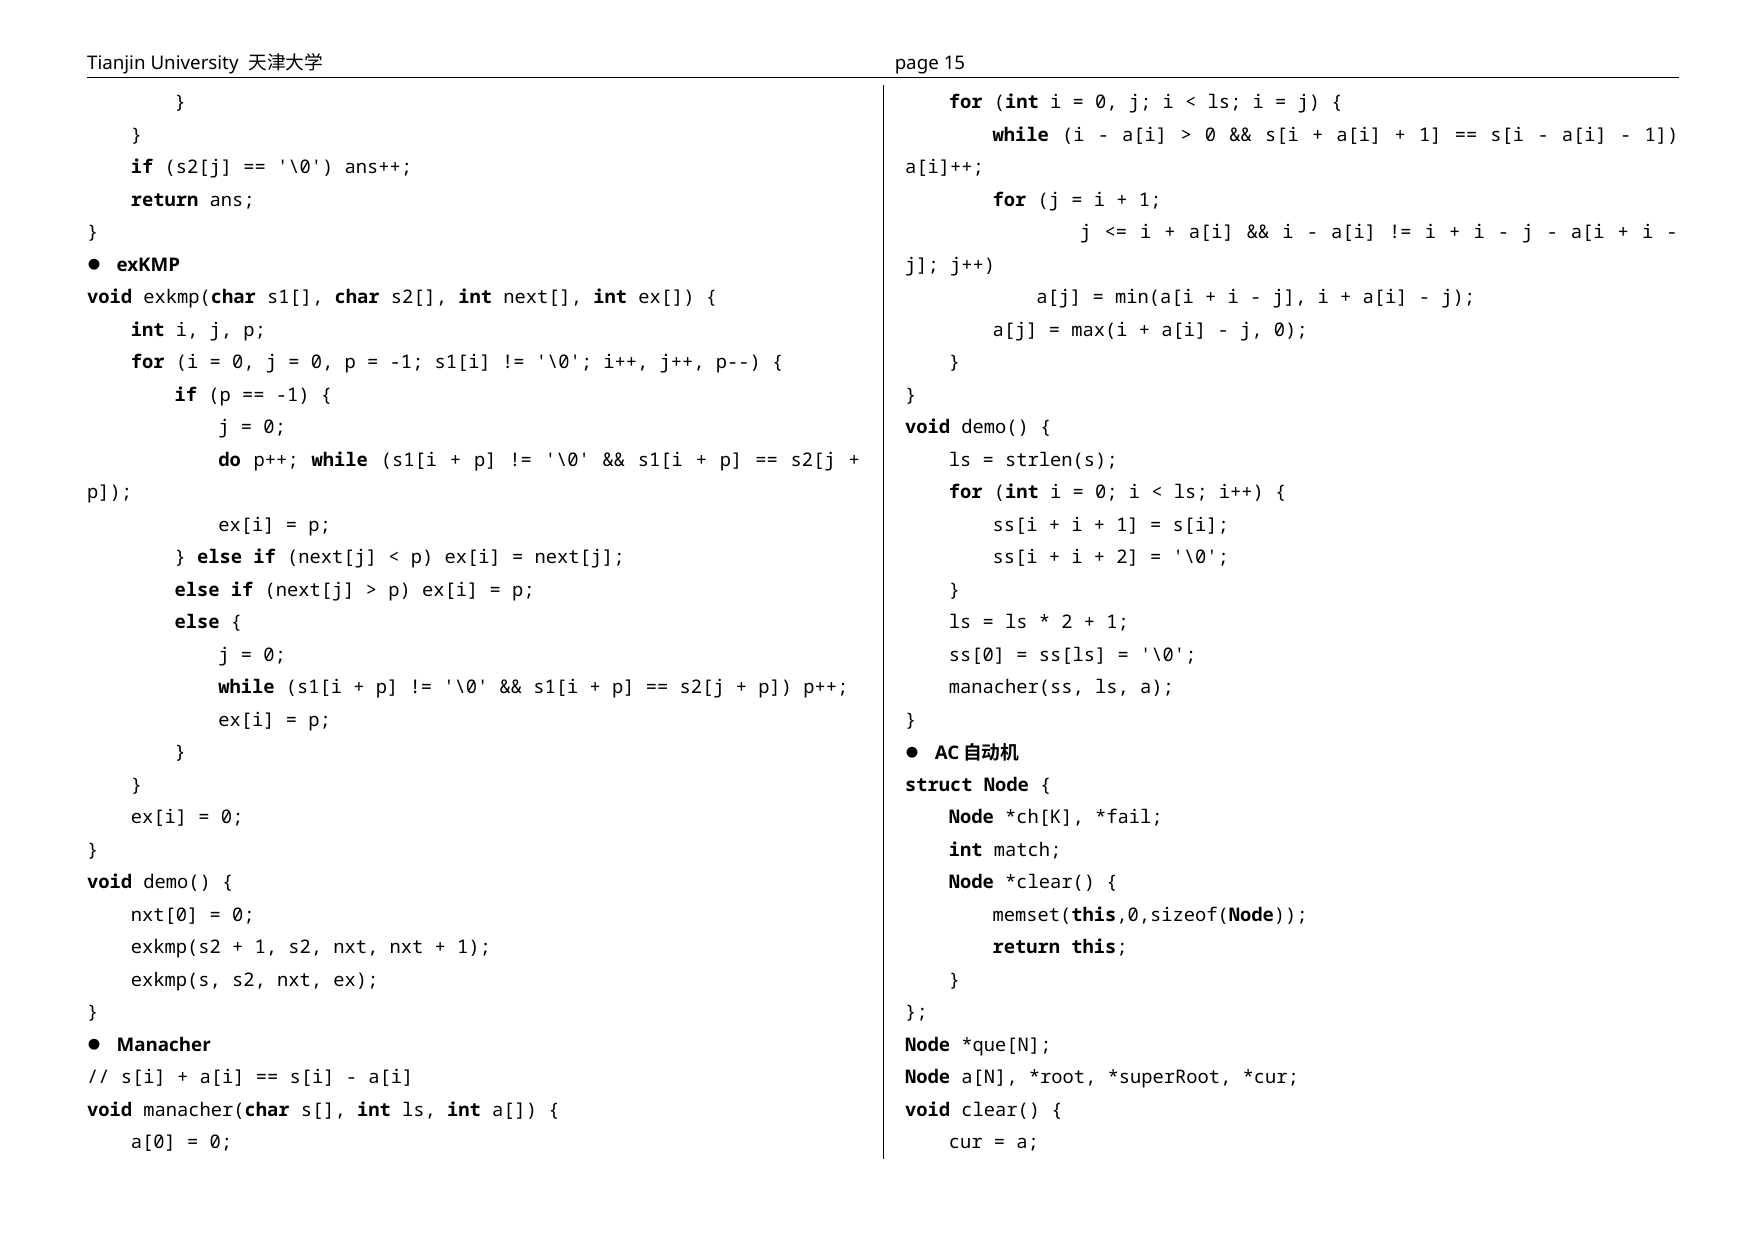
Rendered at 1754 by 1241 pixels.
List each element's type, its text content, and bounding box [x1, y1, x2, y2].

text for (i = 0, j = 0, p = -1; s1[i] != '\0'; i++, j++, p--) { [87, 345, 861, 378]
text } [87, 995, 861, 1028]
text for (int i = 0, j; i < ls; i = j) { [905, 85, 1679, 118]
text while (s1[i + p] != '\0' && s1[i + p] == s2[j + p]) p++; [87, 670, 861, 703]
text int i, j, p; [87, 313, 861, 345]
subtitle AC自动机 [905, 735, 1679, 768]
text j = 0; [87, 638, 861, 670]
text void manacher(char s[], int ls, int a[]) { [87, 1093, 861, 1125]
text nxt[0] = 0; [87, 898, 861, 930]
text } [905, 573, 1679, 605]
subtitle exKMP [87, 248, 861, 280]
text exkmp(s2 + 1, s2, nxt, nxt + 1); [87, 930, 861, 963]
text int match; [905, 833, 1679, 865]
text } [87, 85, 861, 118]
text ls = strlen(s); [905, 443, 1679, 475]
text j <= i + a[i] && i - a[i] != i + i - j - a[i + i - j]; j++) [905, 215, 1679, 280]
text while (i - a[i] > 0 && s[i + a[i] + 1] == s[i - a[i] - 1]) a[i]++; [905, 118, 1679, 183]
text a[0] = 0; [87, 1125, 861, 1158]
text if (p == -1) { [87, 378, 861, 410]
text manacher(ss, ls, a); [905, 670, 1679, 703]
text } else if (next[j] < p) ex[i] = next[j]; [87, 540, 861, 573]
text } [905, 378, 1679, 410]
text } [905, 345, 1679, 378]
text } [87, 118, 861, 150]
text cur = a; [905, 1125, 1679, 1158]
text Node *que[N]; [905, 1028, 1679, 1060]
text } [87, 833, 861, 865]
text for (int i = 0; i < ls; i++) { [905, 475, 1679, 508]
text do p++; while (s1[i + p] != '\0' && s1[i + p] == s2[j + p]); [87, 443, 861, 508]
text a[j] = min(a[i + i - j], i + a[i] - j); [905, 280, 1679, 313]
text memset(this,0,sizeof(Node)); [905, 898, 1679, 930]
text ss[0] = ss[ls] = '\0'; [905, 638, 1679, 670]
text ex[i] = 0; [87, 800, 861, 833]
text ss[i + i + 2] = '\0'; [905, 540, 1679, 573]
text a[j] = max(i + a[i] - j, 0); [905, 313, 1679, 345]
text Node *clear() { [905, 865, 1679, 898]
text j = 0; [87, 410, 861, 443]
text // s[i] + a[i] == s[i] - a[i] [87, 1060, 861, 1093]
text } [905, 703, 1679, 735]
text return this; [905, 930, 1679, 963]
text void clear() { [905, 1093, 1679, 1125]
text ex[i] = p; [87, 703, 861, 735]
text else if (next[j] > p) ex[i] = p; [87, 573, 861, 605]
text for (j = i + 1; [905, 183, 1679, 215]
text Node a[N], *root, *superRoot, *cur; [905, 1060, 1679, 1093]
text void demo() { [905, 410, 1679, 443]
text exkmp(s, s2, nxt, ex); [87, 963, 861, 995]
text ss[i + i + 1] = s[i]; [905, 508, 1679, 540]
text }; [905, 995, 1679, 1028]
text void exkmp(char s1[], char s2[], int next[], int ex[]) { [87, 280, 861, 313]
subtitle Manacher [87, 1028, 861, 1060]
text } [87, 735, 861, 768]
text } [87, 215, 861, 248]
text } [905, 963, 1679, 995]
text } [87, 768, 861, 800]
text return ans; [87, 183, 861, 215]
text struct Node { [905, 768, 1679, 800]
text ls = ls * 2 + 1; [905, 605, 1679, 638]
text ex[i] = p; [87, 508, 861, 540]
text void demo() { [87, 865, 861, 898]
text if (s2[j] == '\0') ans++; [87, 150, 861, 183]
text Node *ch[K], *fail; [905, 800, 1679, 833]
text else { [87, 605, 861, 638]
